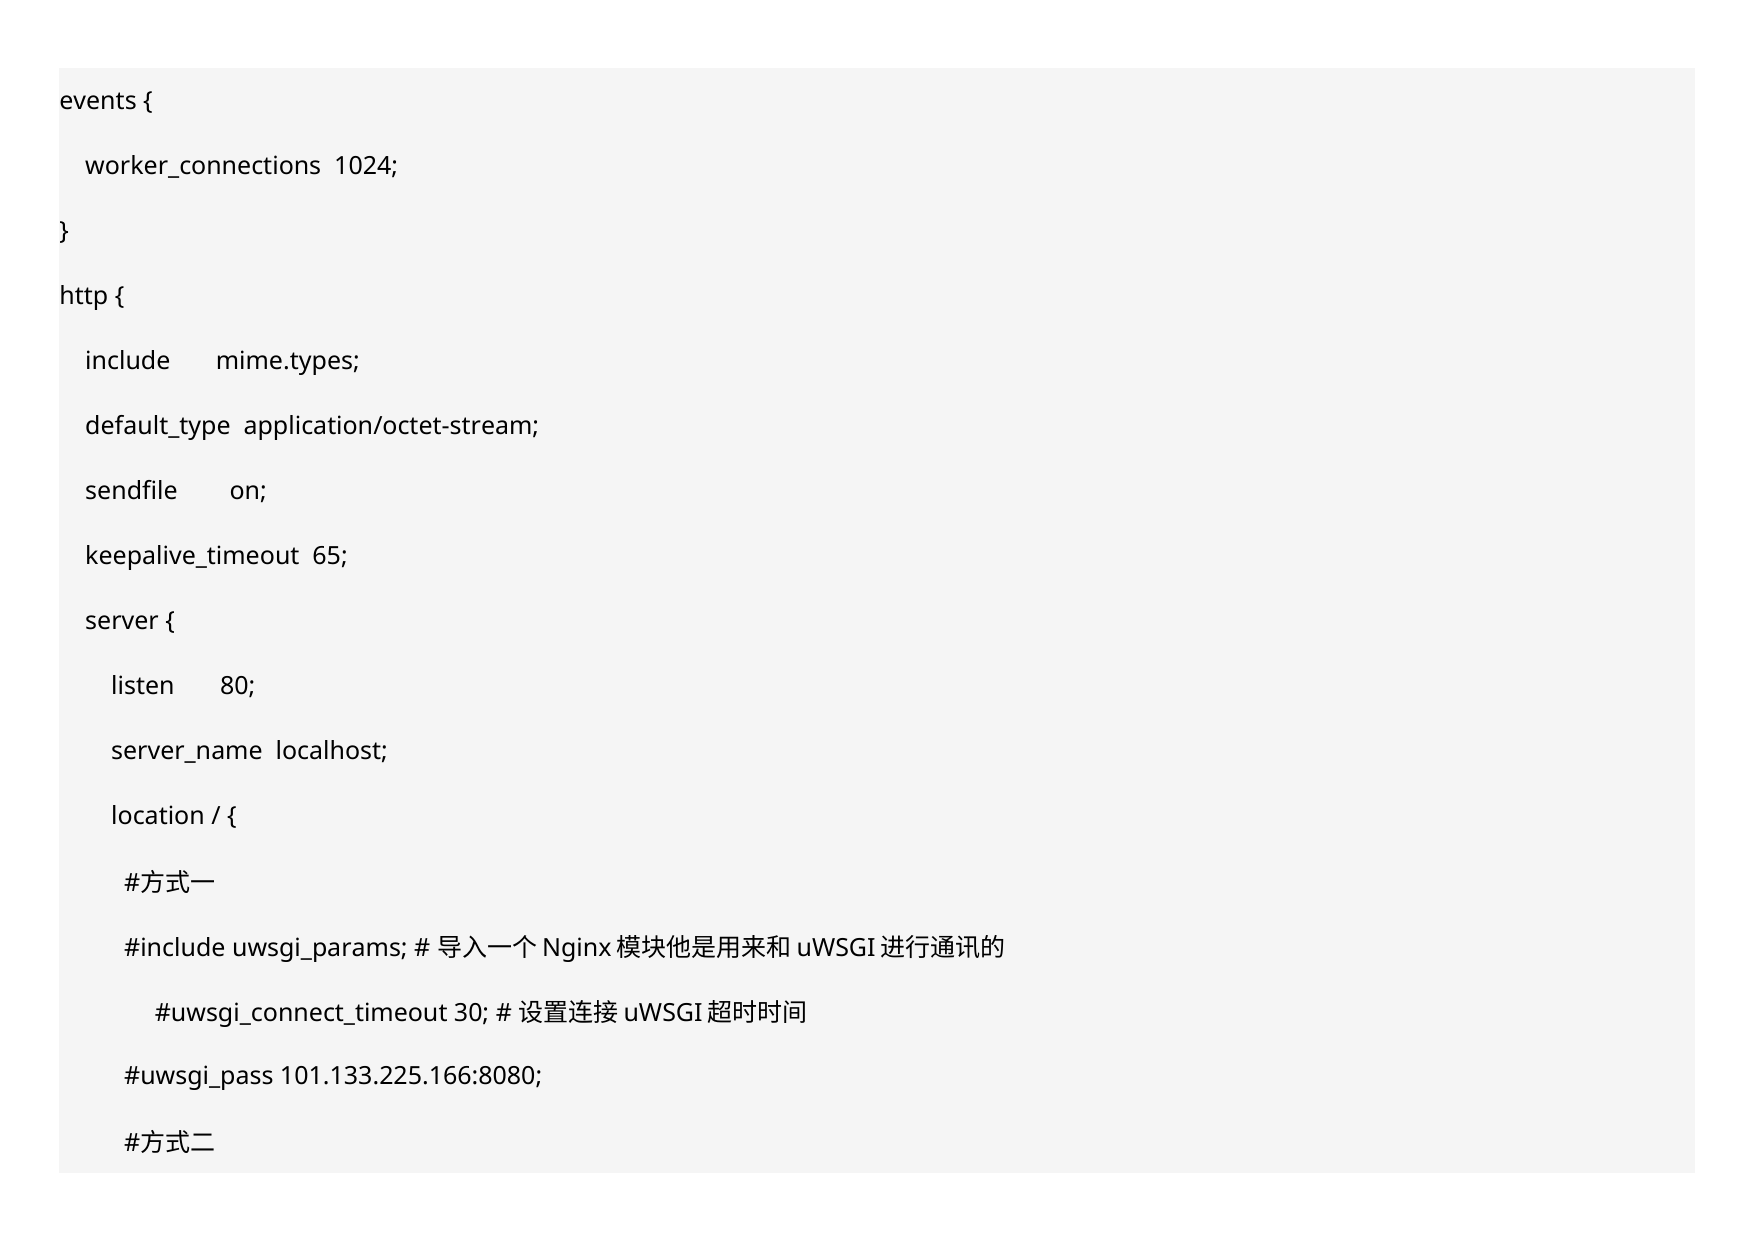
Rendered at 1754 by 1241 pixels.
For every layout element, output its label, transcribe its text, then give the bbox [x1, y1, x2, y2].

text sendfile on; [59, 458, 1695, 523]
text #include uwsgi_params; # 导入一个Nginx模块他是用来和uWSGI进行通讯的 [59, 913, 1695, 978]
text listen 80; [59, 653, 1695, 718]
text #方式一 [59, 848, 1695, 913]
text location / { [59, 783, 1695, 848]
text } [59, 198, 1695, 263]
text #uwsgi_pass 101.133.225.166:8080; [59, 1043, 1695, 1108]
text events { [59, 68, 1695, 133]
text #方式二 [59, 1108, 1695, 1173]
text keepalive_timeout 65; [59, 523, 1695, 588]
text #uwsgi_connect_timeout 30; # 设置连接uWSGI超时时间 [59, 978, 1695, 1043]
text include mime.types; [59, 328, 1695, 393]
text server { [59, 588, 1695, 653]
text default_type application/octet-stream; [59, 393, 1695, 458]
text worker_connections 1024; [59, 133, 1695, 198]
text http { [59, 263, 1695, 328]
text server_name localhost; [59, 718, 1695, 783]
